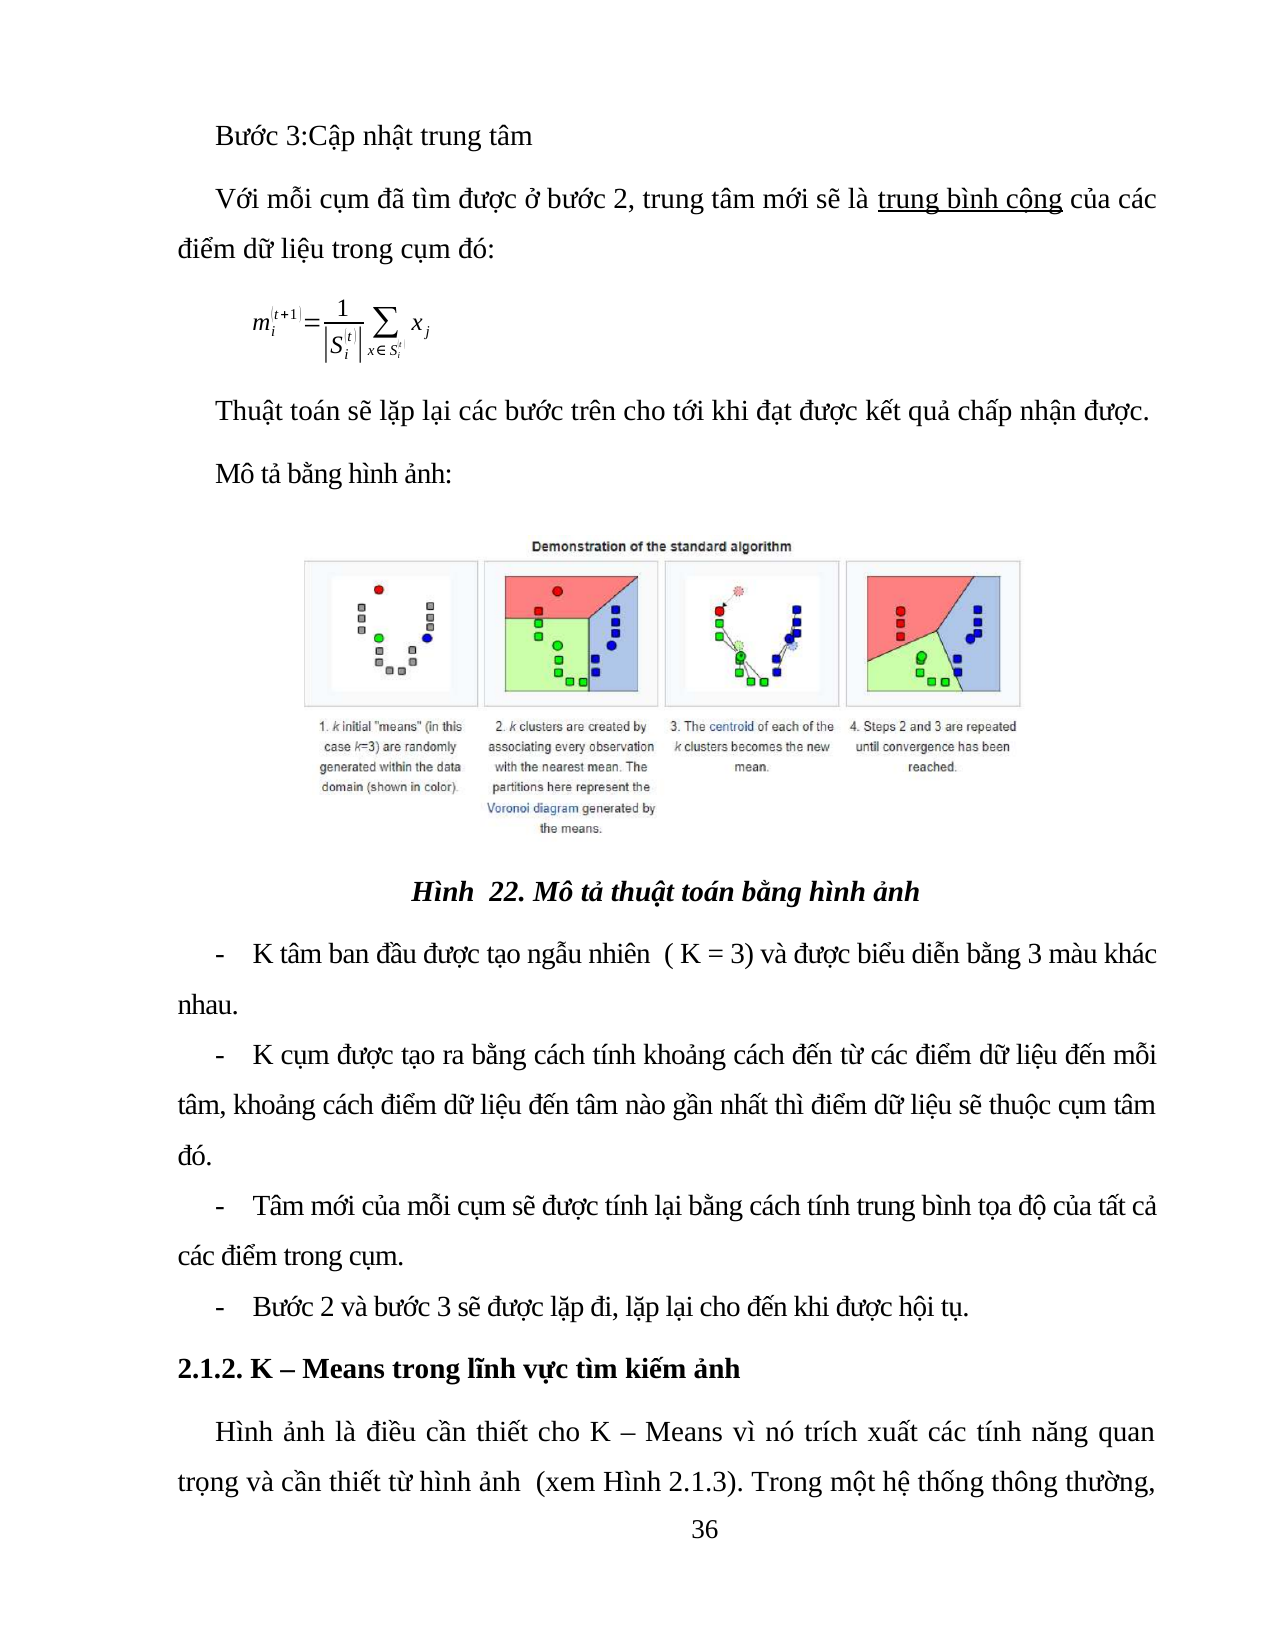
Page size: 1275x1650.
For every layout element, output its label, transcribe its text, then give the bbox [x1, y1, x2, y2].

list K cụm được tạo ra bằng cách tính khoảng cách đến từ các điểm dữ liệu đến mỗi tâm, khoảng cách điểm dữ liệu đến tâm nào gần nhất thì điểm dữ liệu sẽ thuộc cụm tâm đó. [177, 1037, 1157, 1171]
text Mô tả bằng hình ảnh: [177, 456, 1157, 490]
text Hình 22. Mô tả thuật toán bằng hình ảnh [177, 874, 1157, 907]
text Thuật toán sẽ lặp lại các bước trên cho tới khi đạt được kết quả chấp nhận được. [177, 393, 1157, 427]
picture [265, 519, 1069, 846]
text Bước 3:Cập nhật trung tâm [177, 118, 1157, 152]
list Bước 2 và bước 3 sẽ được lặp đi, lặp lại cho đến khi được hội tụ. [177, 1289, 1157, 1322]
list Tâm mới của mỗi cụm sẽ được tính lại bằng cách tính trung bình tọa độ của tất cả các điểm trong cụm. [177, 1188, 1157, 1272]
text {\displaystyle m_{i}^{(t+1)}={\frac {1}{\left\vert \mathbb {S} _{i}^{(t)}\right\vert }}\sum _{x\in \mathbb {S} _{i}^{(t)}}x_{j}} [177, 294, 1157, 364]
subtitle 2.1.2. K – Means trong lĩnh vực tìm kiếm ảnh [177, 1351, 1157, 1385]
text Với mỗi cụm đã tìm được ở bước 2, trung tâm mới sẽ là trung bình cộng của các điểm dữ liệu trong cụm đó: [177, 181, 1157, 265]
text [177, 1414, 1157, 1498]
list K tâm ban đầu được tạo ngẫu nhiên ( K = 3) và được biểu diễn bằng 3 màu khác nhau. [177, 936, 1157, 1020]
